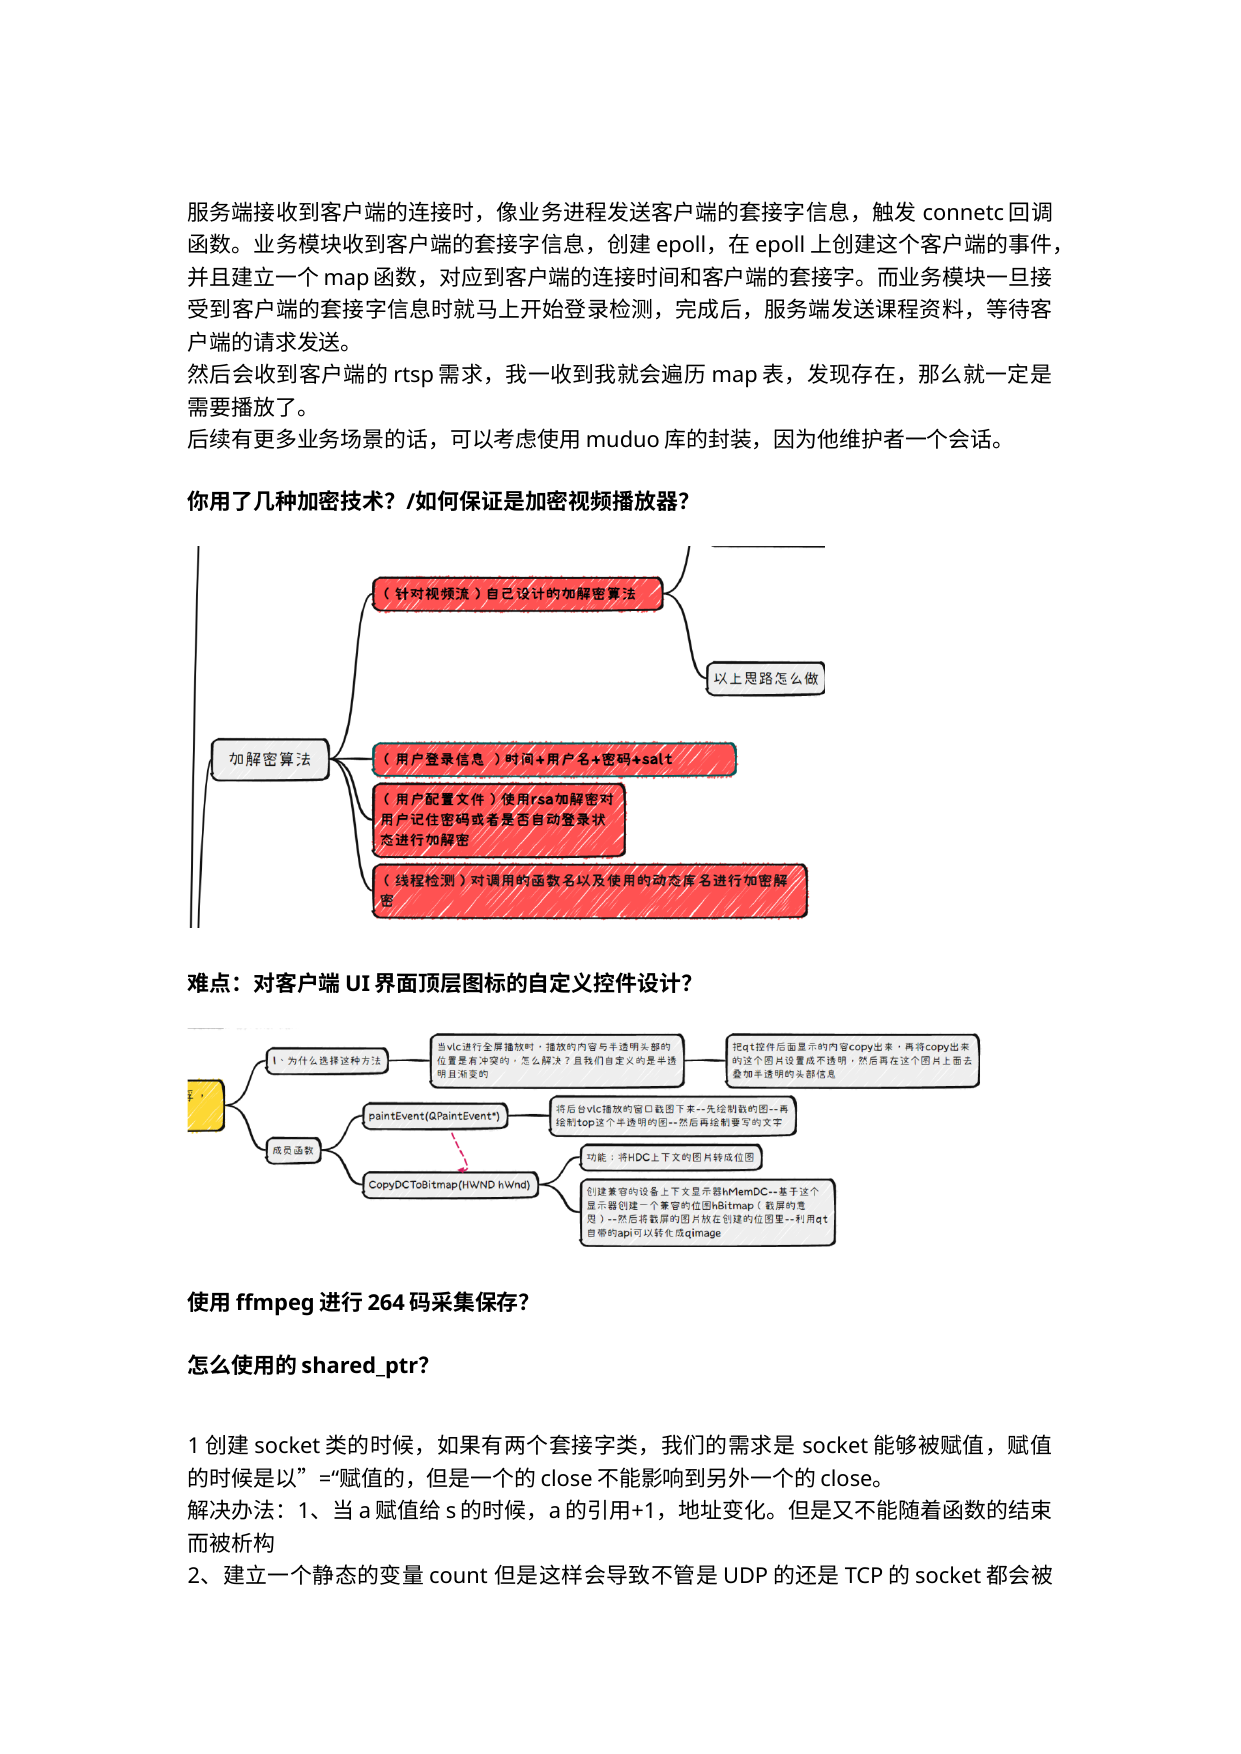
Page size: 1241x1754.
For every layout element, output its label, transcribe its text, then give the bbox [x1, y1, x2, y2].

subtitle 你用了几种加密技术？/如何保证是加密视频播放器？ [187, 484, 1053, 516]
text 然后会收到客户端的rtsp需求，我一收到我就会遍历map表，发现存在，那么就一定是需要播放了。 [187, 357, 1053, 422]
text 服务端接收到客户端的连接时，像业务进程发送客户端的套接字信息，触发connetc回调函数。业务模块收到客户端的套接字信息，创建epoll，在epoll上创建这个客户端的事件，并且建立一个map函数，对应到客户端的连接时间和客户端的套接字。而业务模块一旦接受到客户端的套接字信息时就马上开始登录检测，完成后，服务端发送课程资料，等待客户端的请求发送。 [187, 194, 1053, 357]
picture [187, 546, 825, 928]
text 1创建socket类的时候，如果有两个套接字类，我们的需求是socket能够被赋值，赋值的时候是以”=“赋值的，但是一个的close不能影响到另外一个的close。 [187, 1428, 1053, 1493]
subtitle 怎么使用的shared_ptr？ [187, 1348, 1053, 1380]
subtitle 使用ffmpeg进行264码采集保存？ [187, 1285, 1053, 1317]
picture [187, 1028, 1053, 1247]
text 解决办法：1、当a赋值给s的时候，a的引用+1，地址变化。但是又不能随着函数的结束而被析构 [187, 1493, 1053, 1558]
text 后续有更多业务场景的话，可以考虑使用muduo库的封装，因为他维护者一个会话。 [187, 422, 1053, 454]
subtitle 难点：对客户端UI界面顶层图标的自定义控件设计？ [187, 966, 1053, 998]
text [187, 1558, 1053, 1591]
